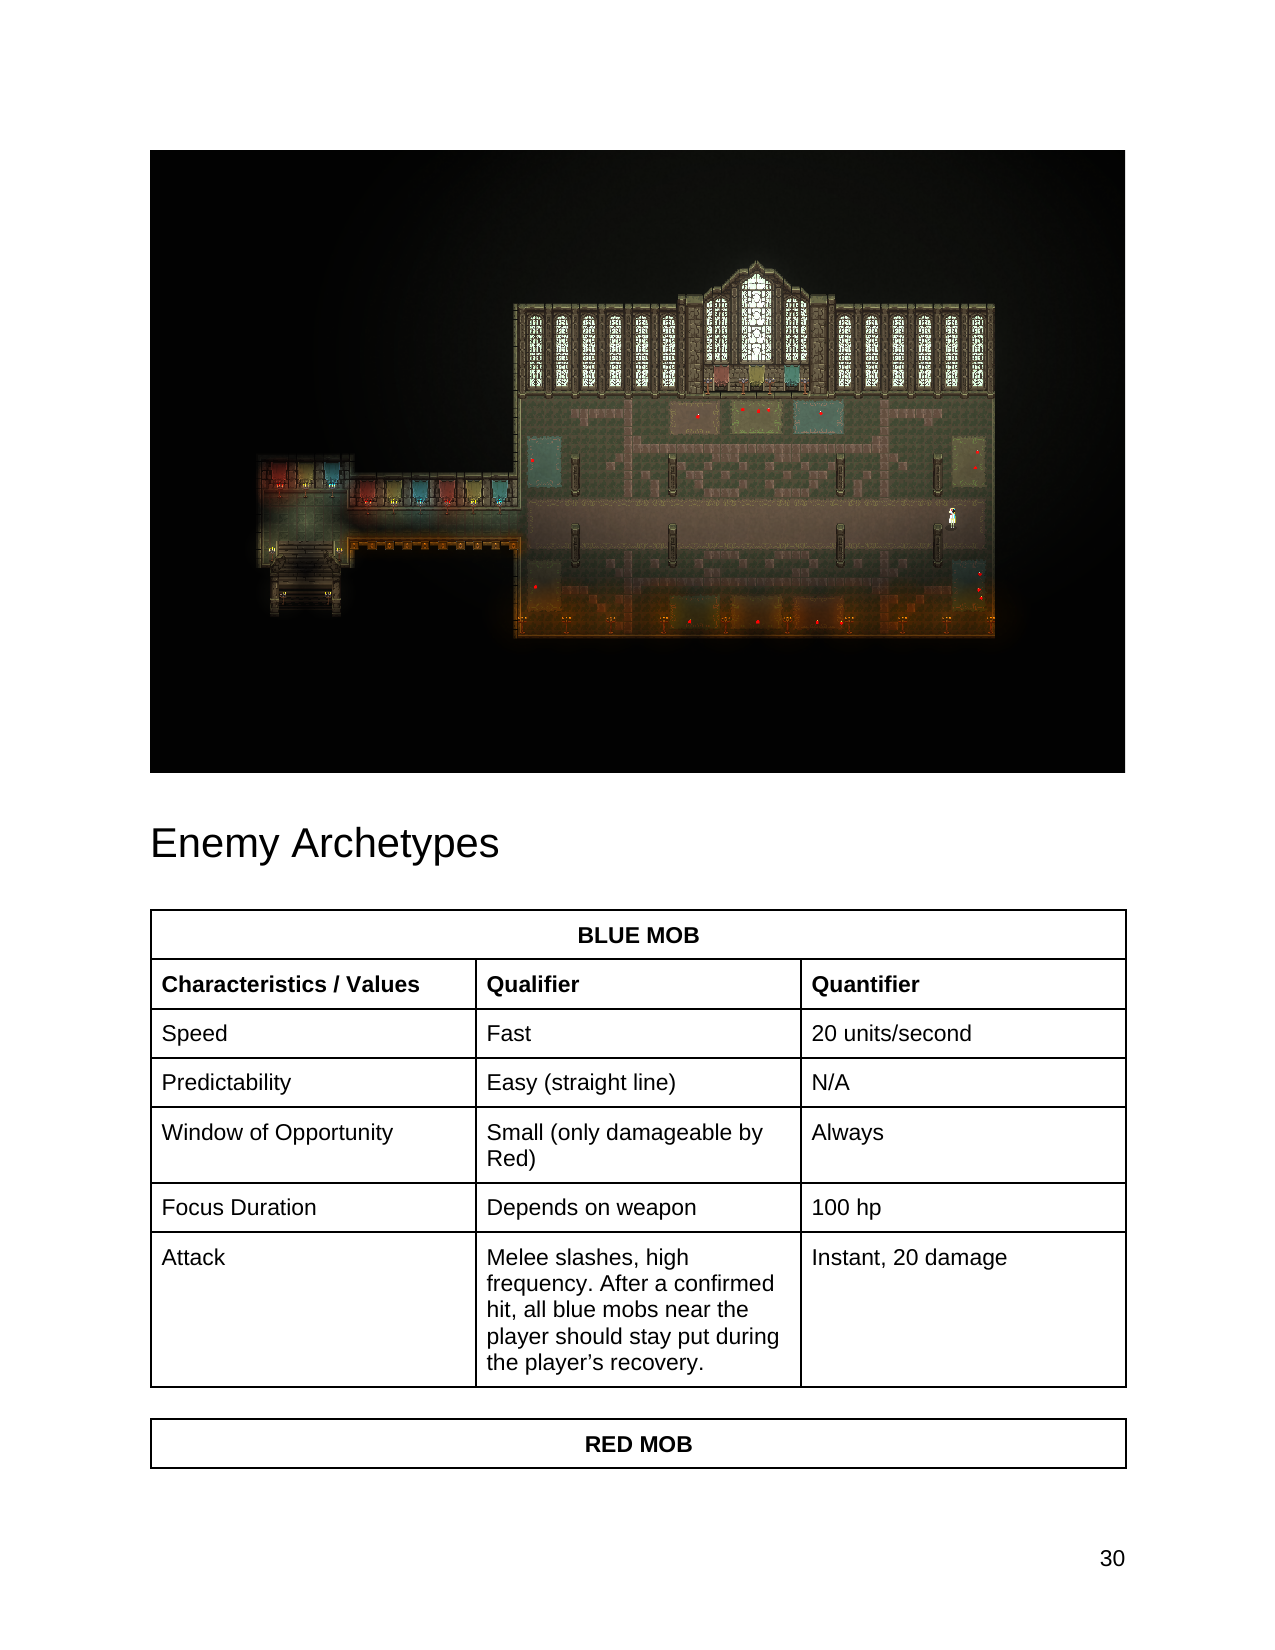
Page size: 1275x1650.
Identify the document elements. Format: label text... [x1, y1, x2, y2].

table_header BLUE MOB [152, 911, 1125, 958]
table_cell Attack [152, 1233, 475, 1386]
table_cell Qualifier [477, 960, 800, 1008]
table_cell Speed [152, 1010, 475, 1057]
table_cell 100 hp [802, 1184, 1125, 1231]
table_cell Characteristics / Values [152, 960, 475, 1008]
table_cell Fast [477, 1010, 800, 1057]
table_cell Small (only damageable by Red) [477, 1108, 800, 1182]
table_cell N/A [802, 1059, 1125, 1106]
table_cell Predictability [152, 1059, 475, 1106]
table_cell 20 units/second [802, 1010, 1125, 1057]
table_cell Easy (straight line) [477, 1059, 800, 1106]
picture [150, 150, 1125, 773]
table_cell Quantifier [802, 960, 1125, 1008]
subtitle Enemy Archetypes [150, 818, 1125, 866]
table_cell Focus Duration [152, 1184, 475, 1231]
table_cell Depends on weapon [477, 1184, 800, 1231]
table_cell Window of Opportunity [152, 1108, 475, 1182]
table_cell Always [802, 1108, 1125, 1182]
table_header RED MOB [152, 1420, 1125, 1467]
table_cell Instant, 20 damage [802, 1233, 1125, 1386]
table_cell Melee slashes, high frequency. After a confirmed hit, all blue mobs near the player should stay put during the player’s recovery. [477, 1233, 800, 1386]
